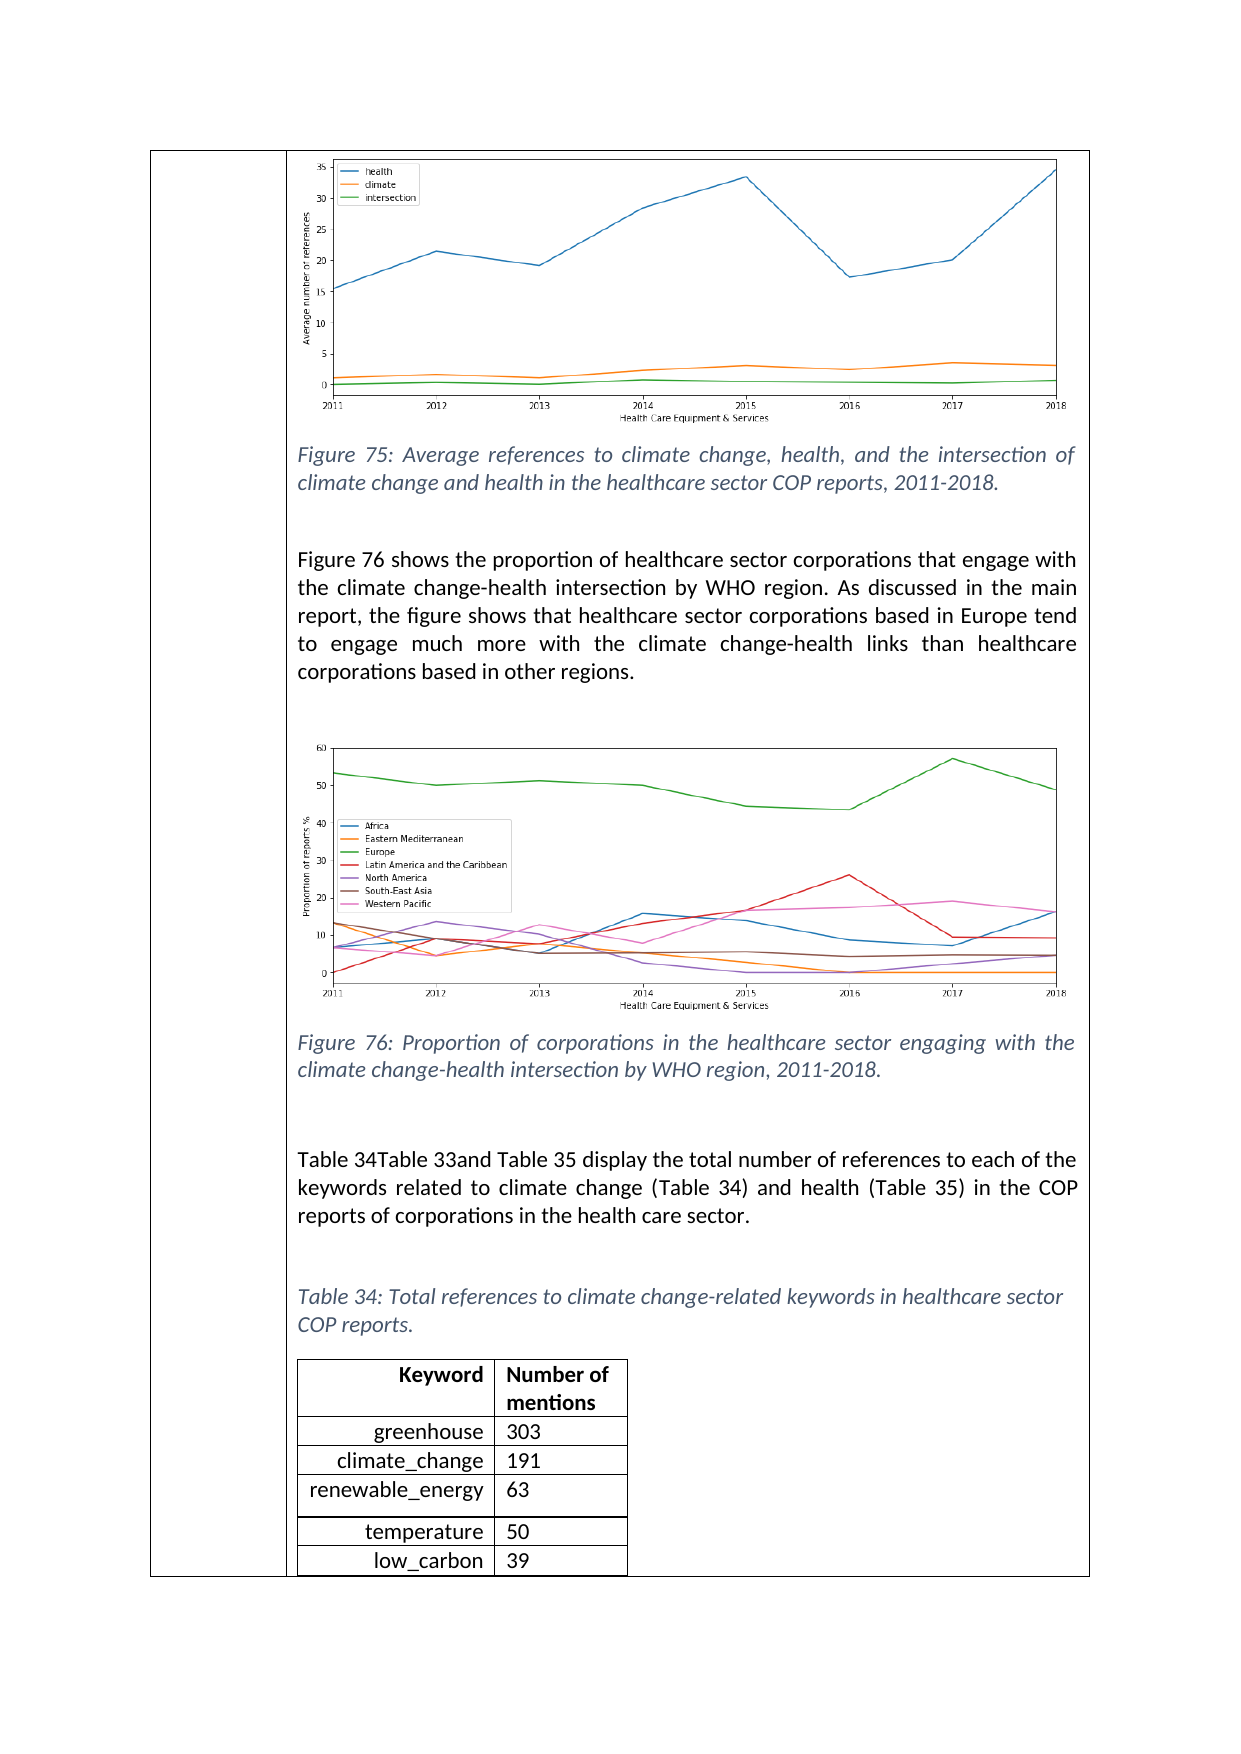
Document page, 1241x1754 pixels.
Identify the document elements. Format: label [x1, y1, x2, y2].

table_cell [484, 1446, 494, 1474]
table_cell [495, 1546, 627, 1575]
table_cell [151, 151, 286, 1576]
picture [297, 738, 1072, 1016]
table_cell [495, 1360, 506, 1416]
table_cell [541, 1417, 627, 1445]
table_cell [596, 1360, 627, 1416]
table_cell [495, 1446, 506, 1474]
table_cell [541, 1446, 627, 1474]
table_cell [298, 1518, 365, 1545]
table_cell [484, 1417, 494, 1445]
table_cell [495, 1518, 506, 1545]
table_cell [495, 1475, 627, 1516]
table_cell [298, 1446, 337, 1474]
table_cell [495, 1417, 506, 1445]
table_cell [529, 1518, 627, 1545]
picture [297, 151, 1072, 428]
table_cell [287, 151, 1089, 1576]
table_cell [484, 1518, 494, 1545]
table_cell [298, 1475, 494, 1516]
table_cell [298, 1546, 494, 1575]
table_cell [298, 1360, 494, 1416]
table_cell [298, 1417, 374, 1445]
